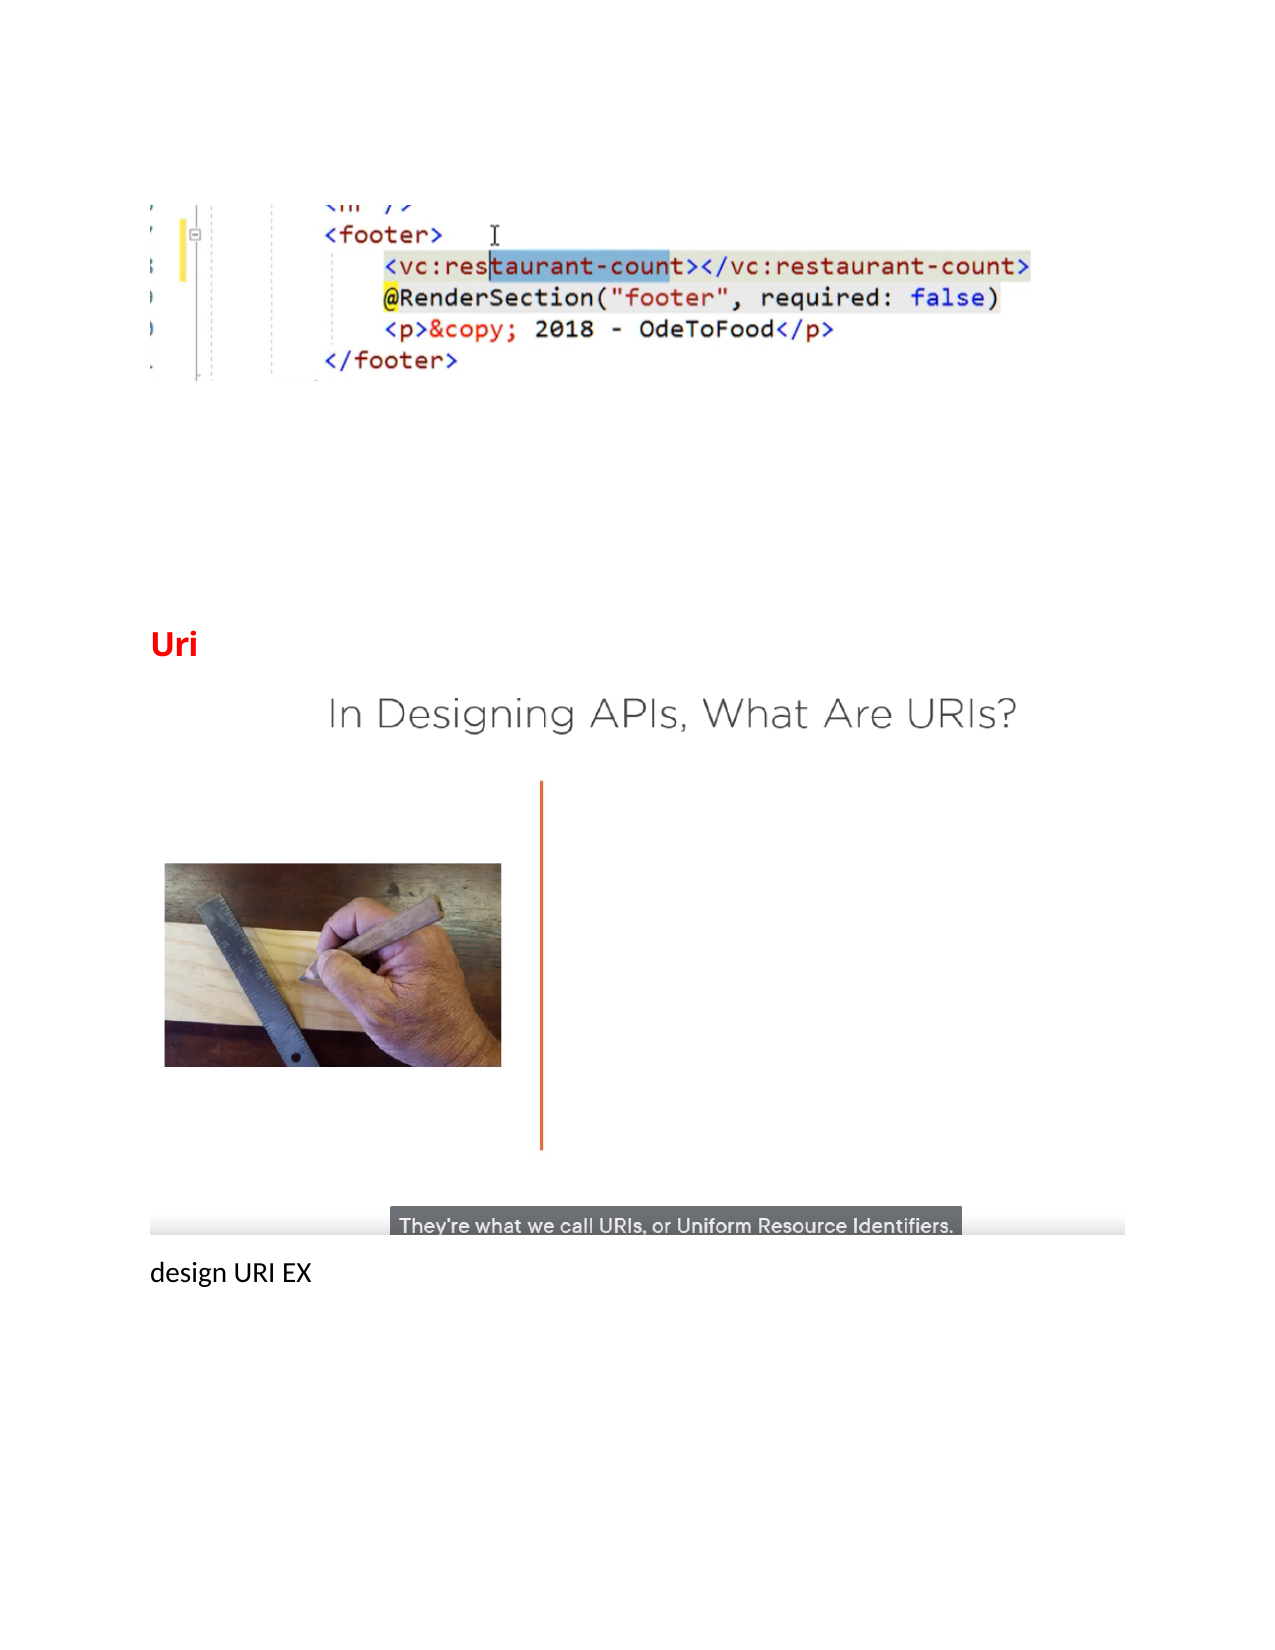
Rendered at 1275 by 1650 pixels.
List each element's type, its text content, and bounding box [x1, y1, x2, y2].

picture [150, 666, 1125, 1235]
picture [150, 205, 1125, 381]
title Uri [150, 621, 1125, 666]
text design URI EX [150, 1254, 1125, 1289]
